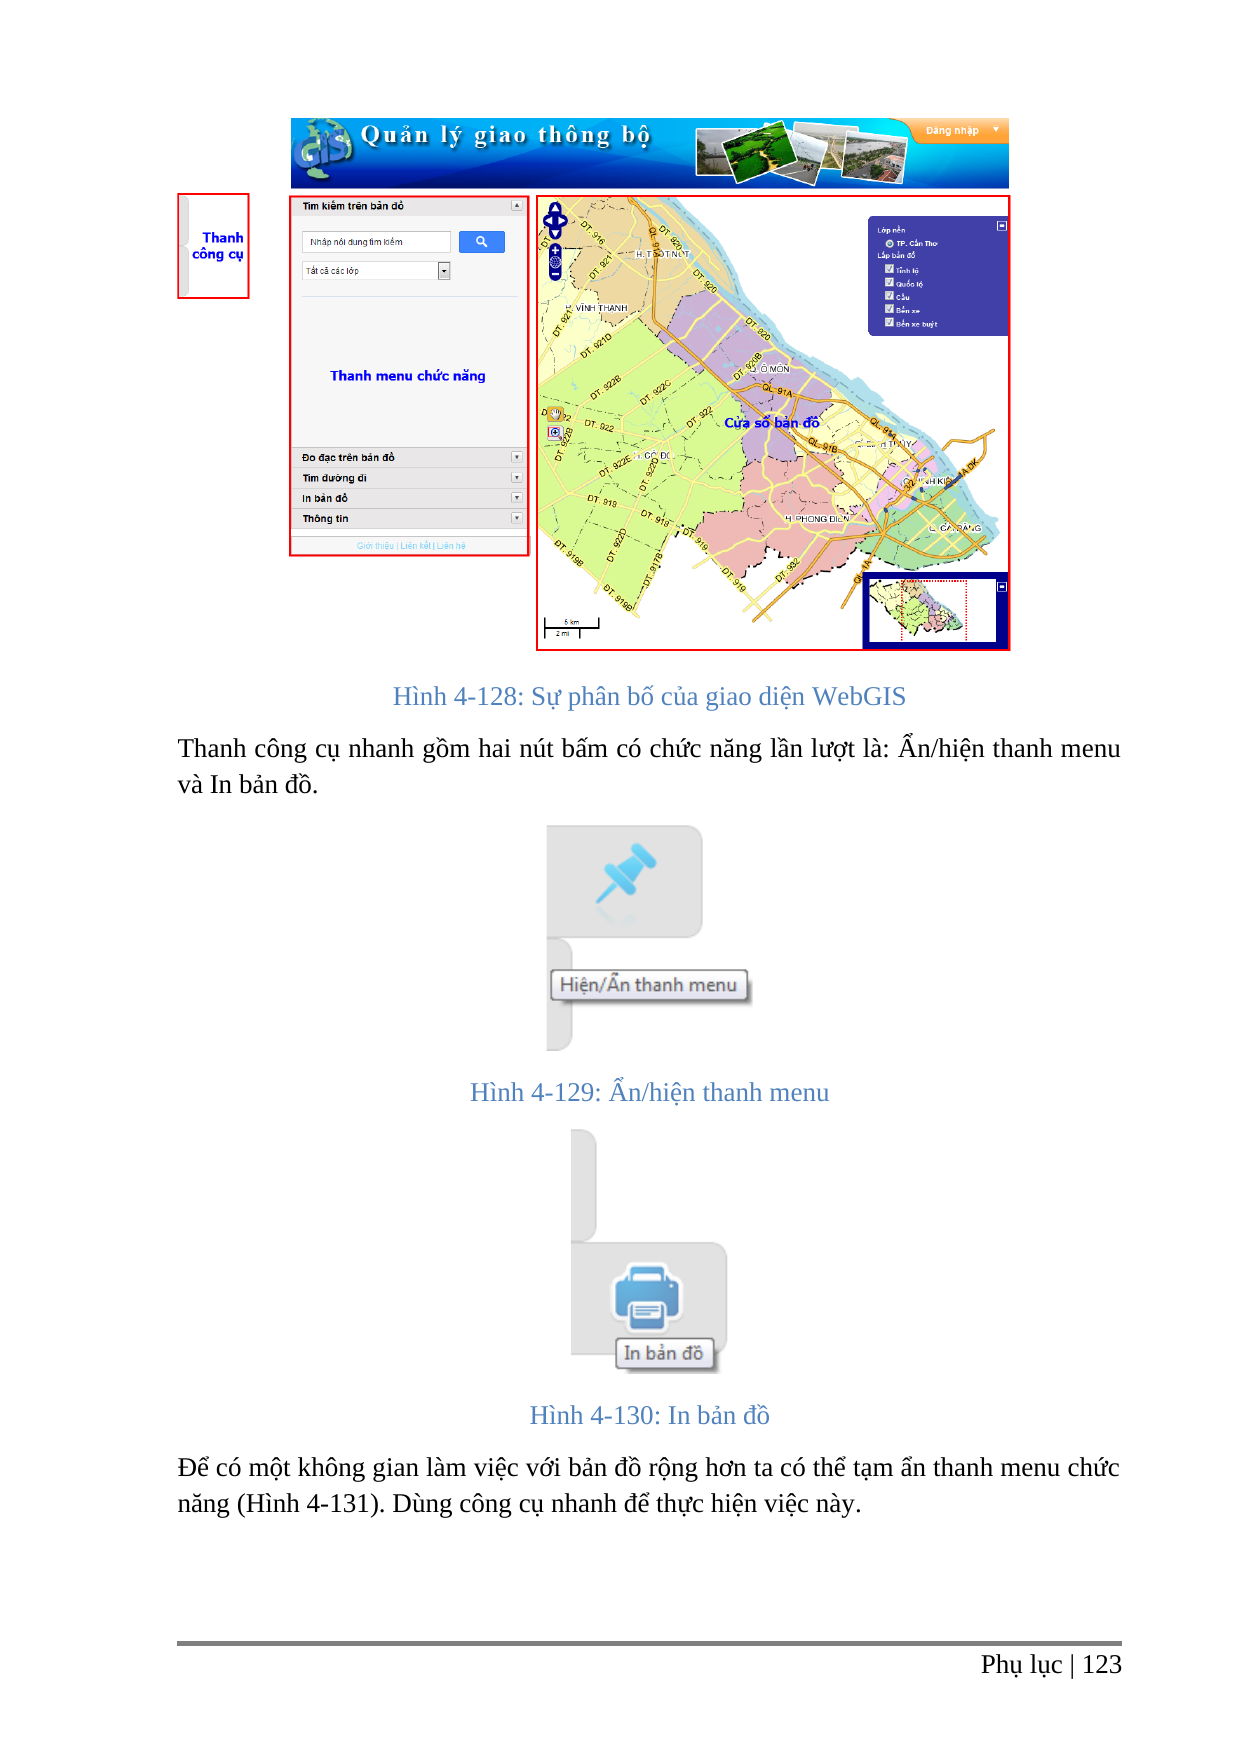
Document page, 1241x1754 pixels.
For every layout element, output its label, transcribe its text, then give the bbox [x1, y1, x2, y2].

picture [546, 824, 753, 1051]
picture [452, 132, 457, 140]
text Thanh công cụ nhanh gồm hai nút bấm có chức năng lần lượt là: Ẩn/hiện thanh menu và In bản đồ. [177, 732, 1122, 799]
picture [570, 1128, 729, 1374]
picture [177, 118, 1123, 655]
